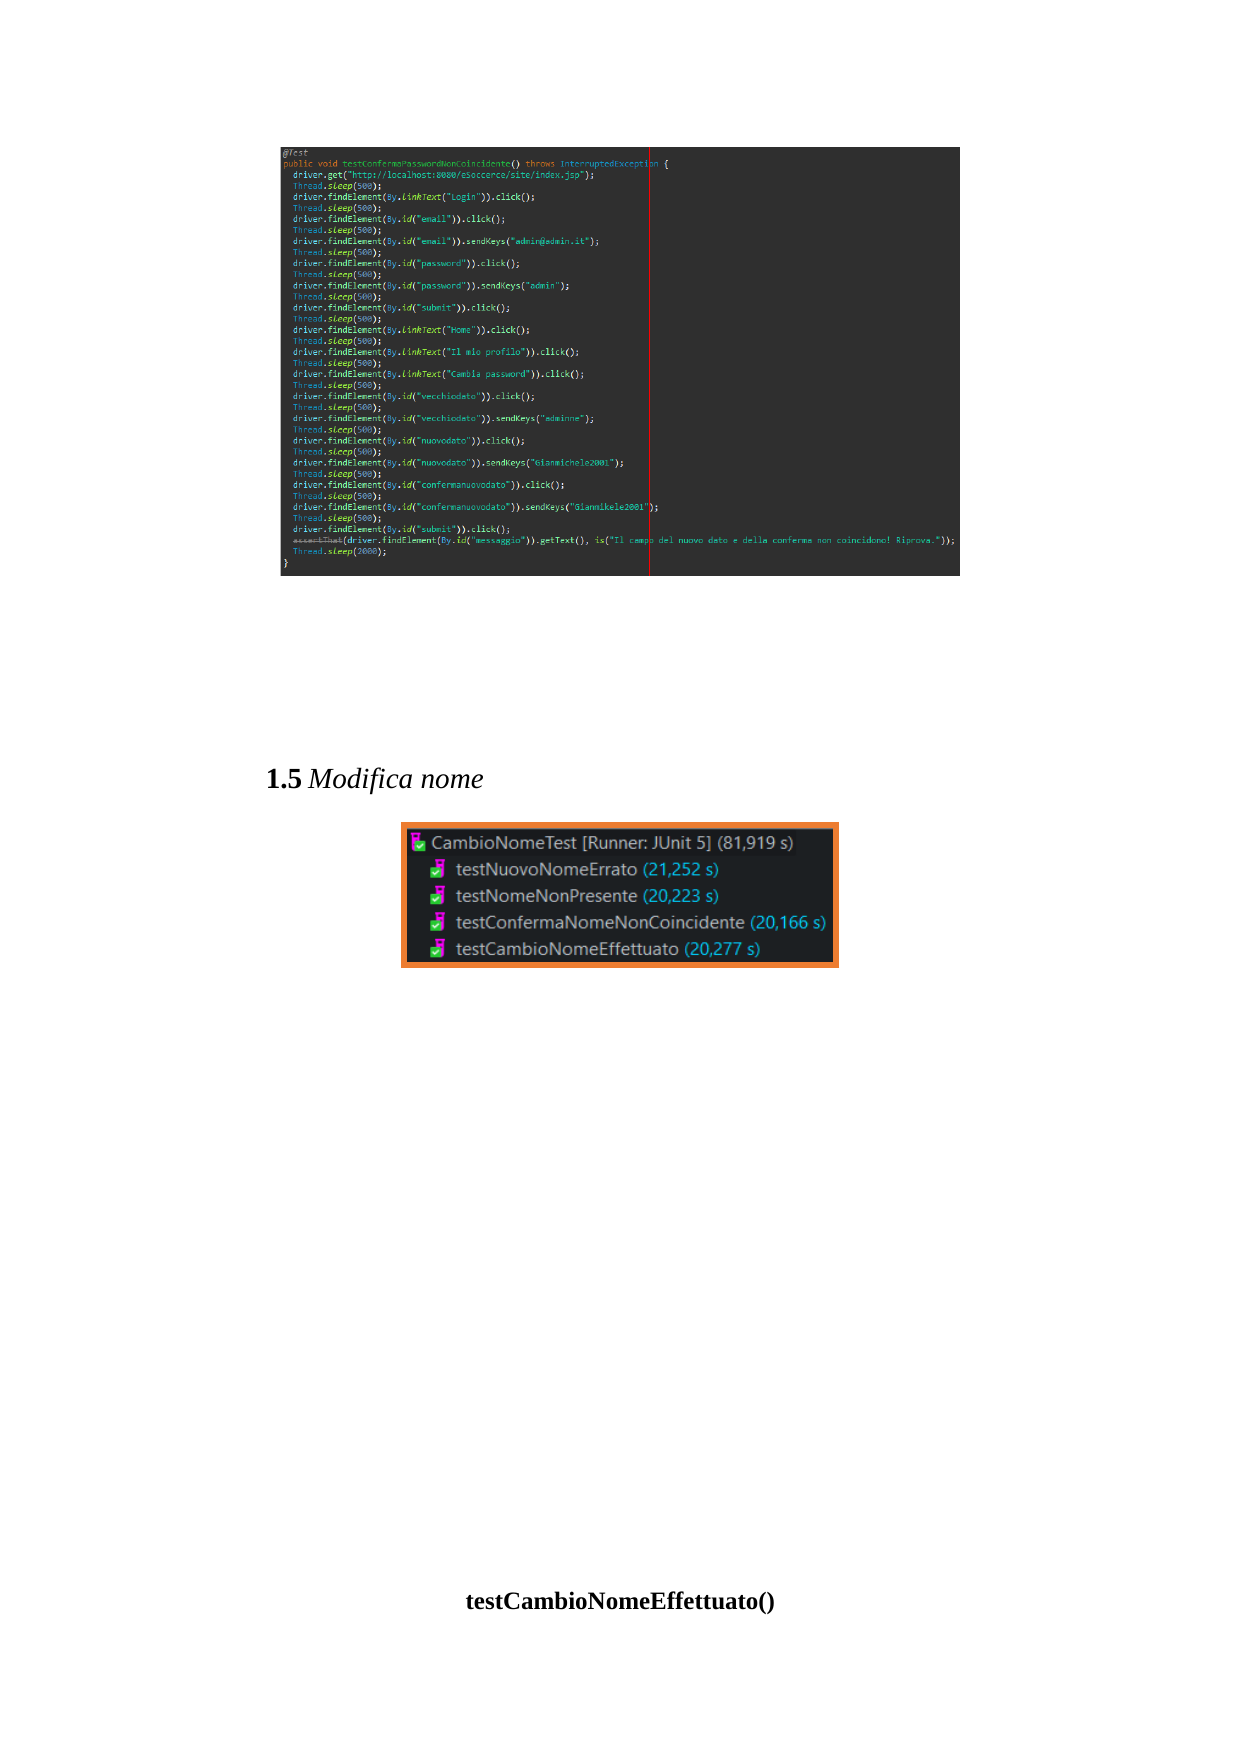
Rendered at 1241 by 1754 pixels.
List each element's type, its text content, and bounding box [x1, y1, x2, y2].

picture [280, 147, 960, 576]
text 1.5 Modifica nome [156, 762, 1122, 795]
text testCambioNomeEffettuato() [118, 1586, 1122, 1615]
picture [407, 828, 833, 962]
